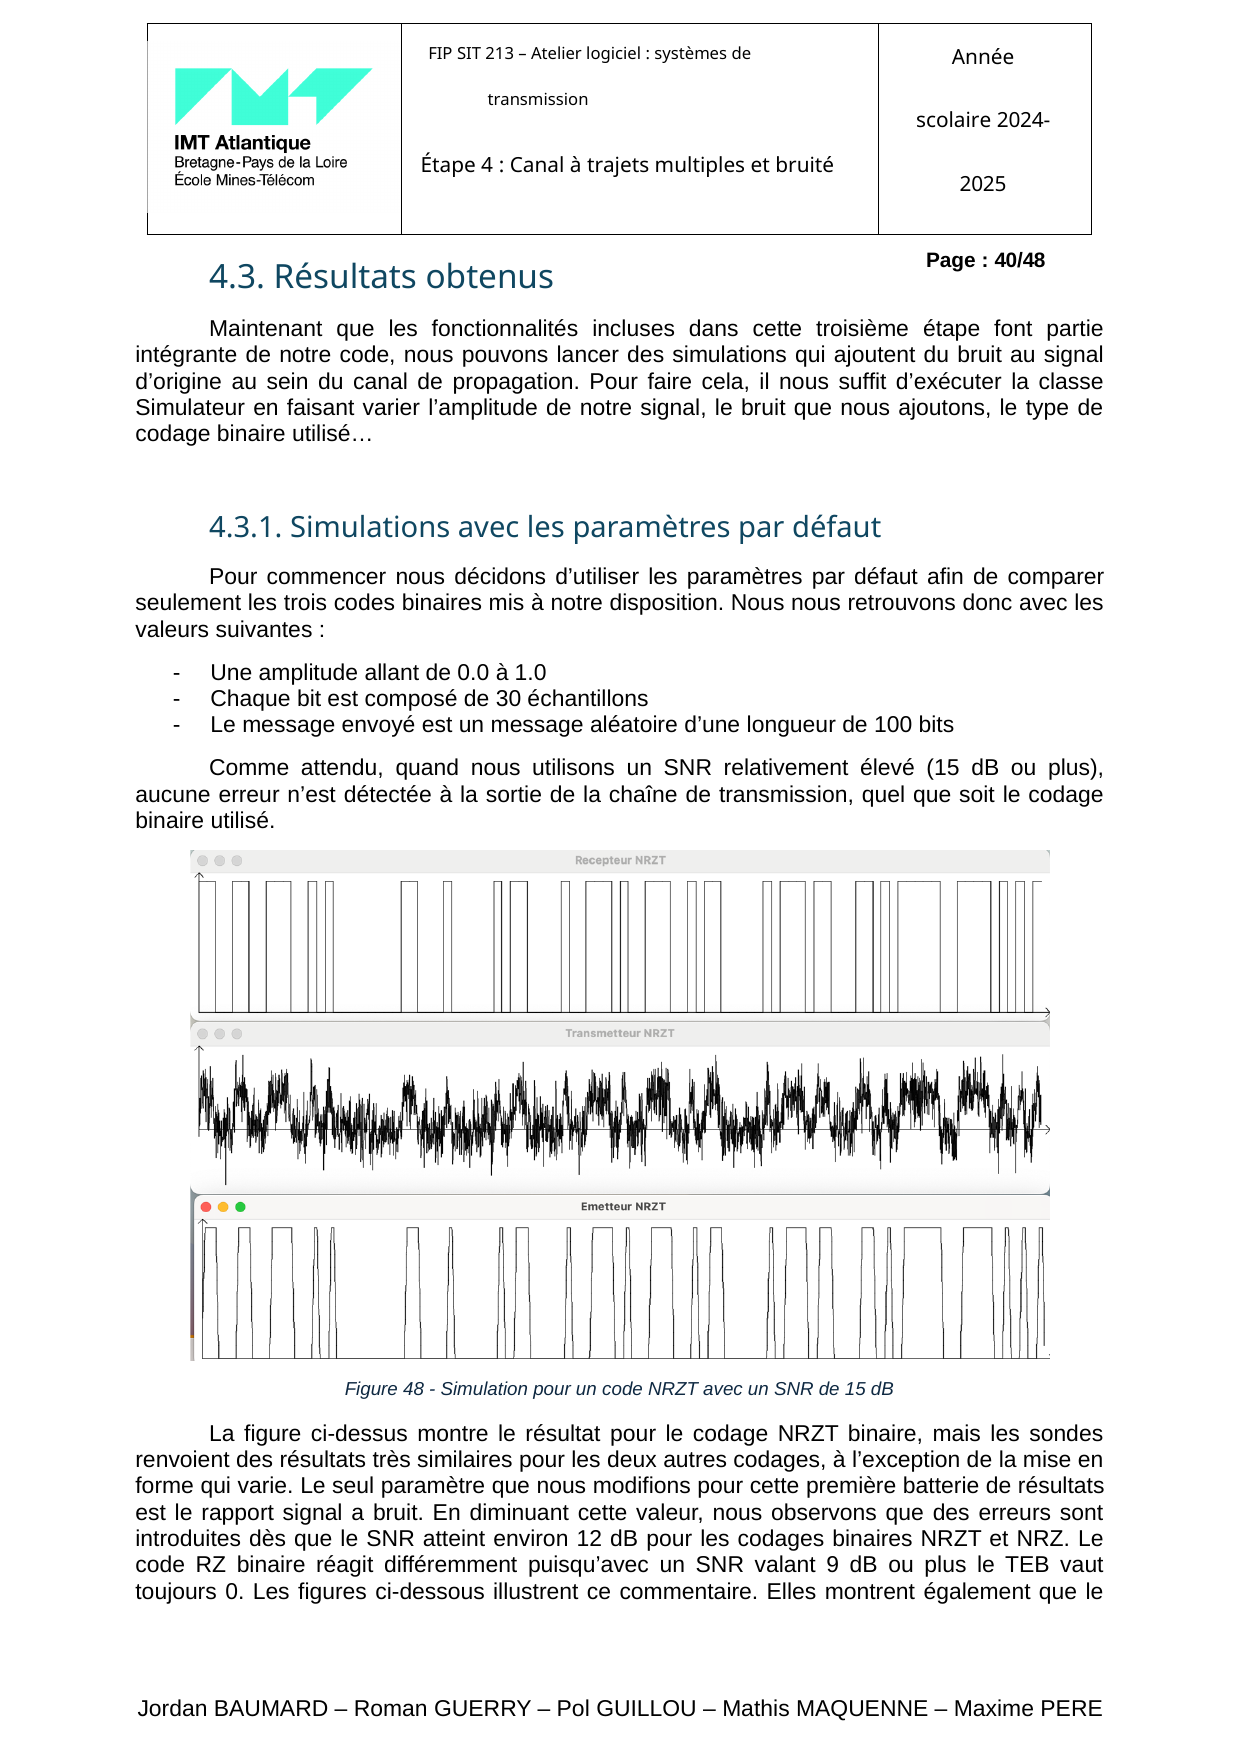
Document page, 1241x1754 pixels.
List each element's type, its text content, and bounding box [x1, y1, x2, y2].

list Chaque bit est composé de 30 échantillons [173, 685, 1105, 711]
text Figure 48 - Simulation pour un code NRZT avec un SNR de 15 dB [135, 1377, 1105, 1399]
text Comme attendu, quand nous utilisons un SNR relativement élevé (15 dB ou plus), aucune erreur n’est détectée à la sortie de la chaîne de transmission, quel que soit le codage binaire utilisé. [135, 754, 1105, 833]
picture [190, 850, 1050, 1361]
list Le message envoyé est un message aléatoire d’une longueur de 100 bits [173, 711, 1105, 738]
list Une amplitude allant de 0.0 à 1.0 [173, 658, 1105, 685]
text Maintenant que les fonctionnalités incluses dans cette troisième étape font partie intégrante de notre code, nous pouvons lancer des simulations qui ajoutent du bruit au signal d’origine au sein du canal de propagation. Pour faire cela, il nous suffit d’exécuter la classe Simulateur en faisant varier l’amplitude de notre signal, le bruit que nous ajoutons, le type de codage binaire utilisé… [135, 315, 1105, 447]
subtitle 4.3.1. Simulations avec les paramètres par défaut [135, 506, 1105, 546]
picture [147, 41, 401, 213]
subtitle 4.3. Résultats obtenus [135, 253, 1105, 298]
text Pour commencer nous décidons d’utiliser les paramètres par défaut afin de comparer seulement les trois codes binaires mis à notre disposition. Nous nous retrouvons donc avec les valeurs suivantes : [135, 563, 1105, 642]
